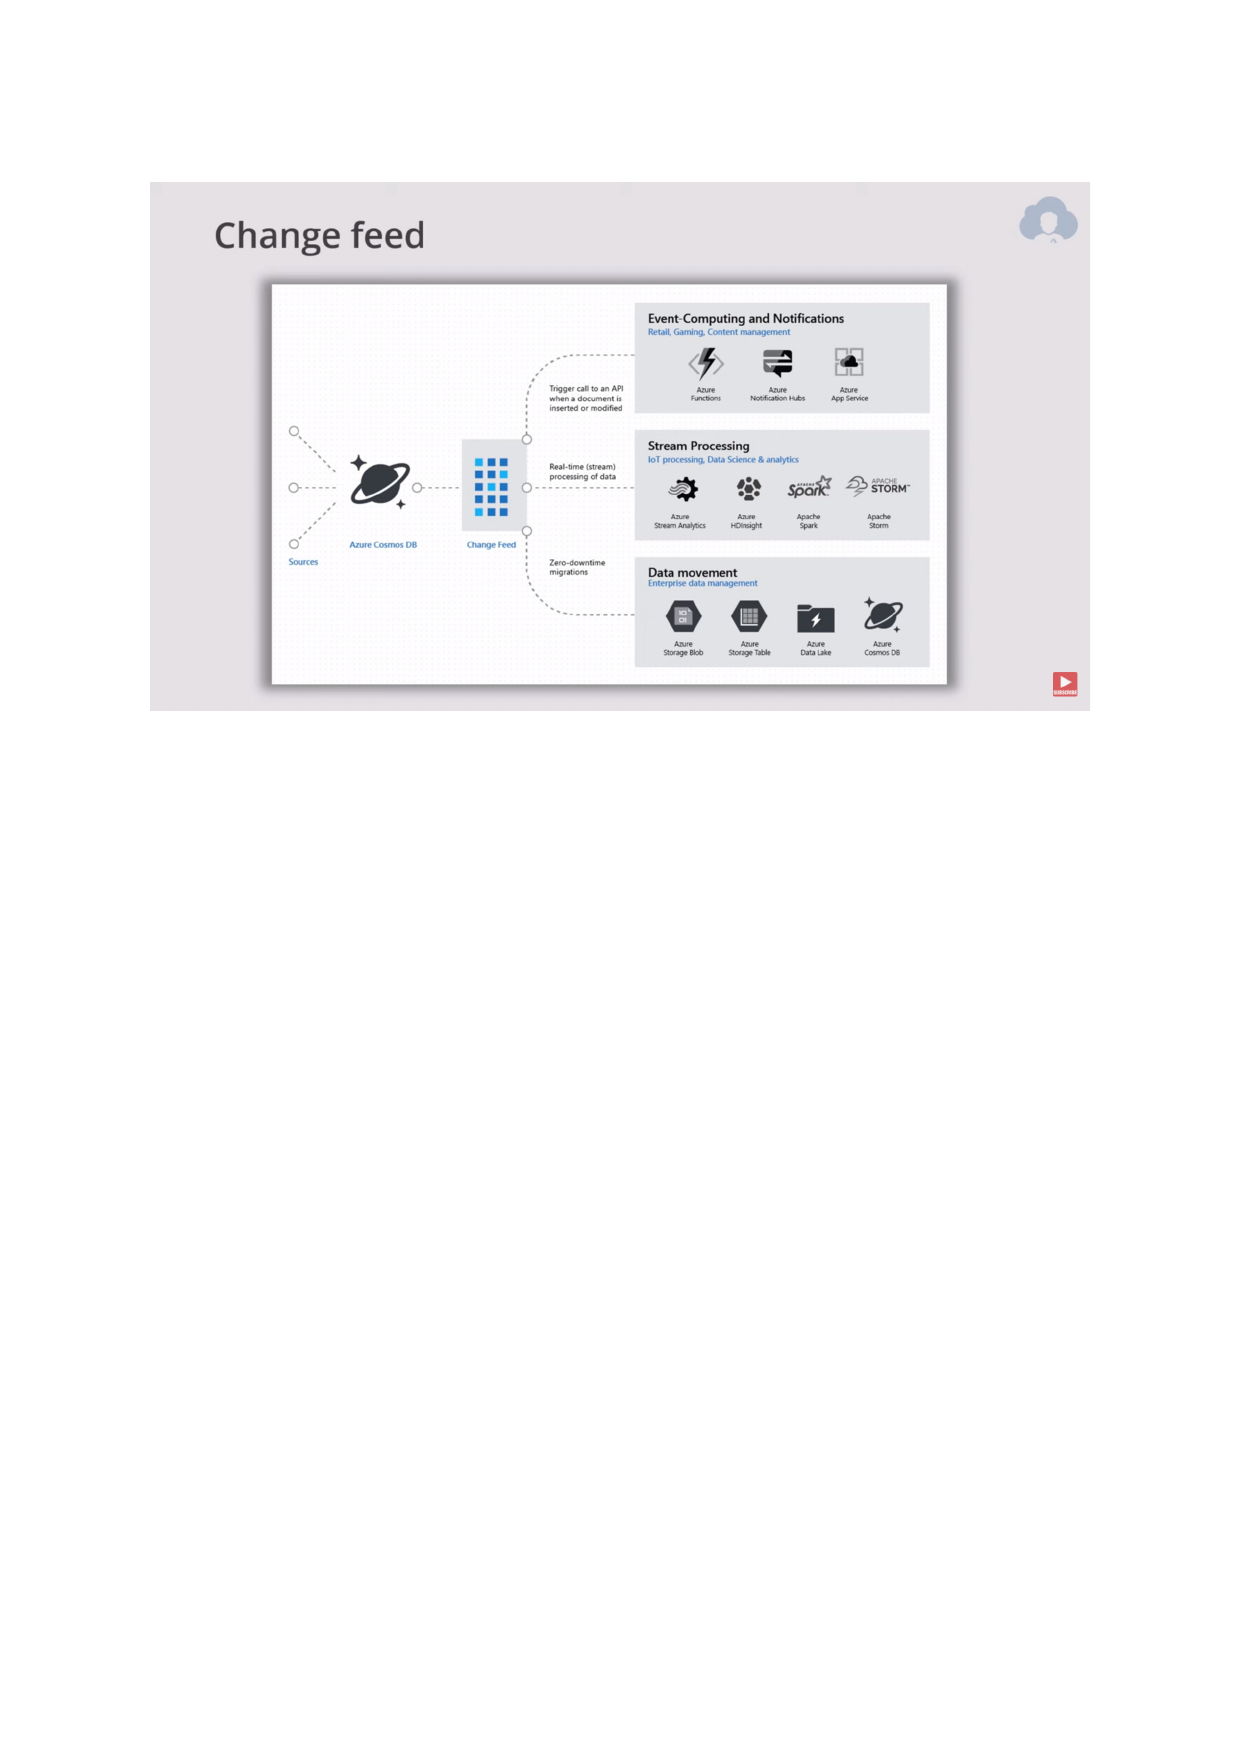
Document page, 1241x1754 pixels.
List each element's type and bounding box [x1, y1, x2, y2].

picture [150, 182, 1091, 711]
